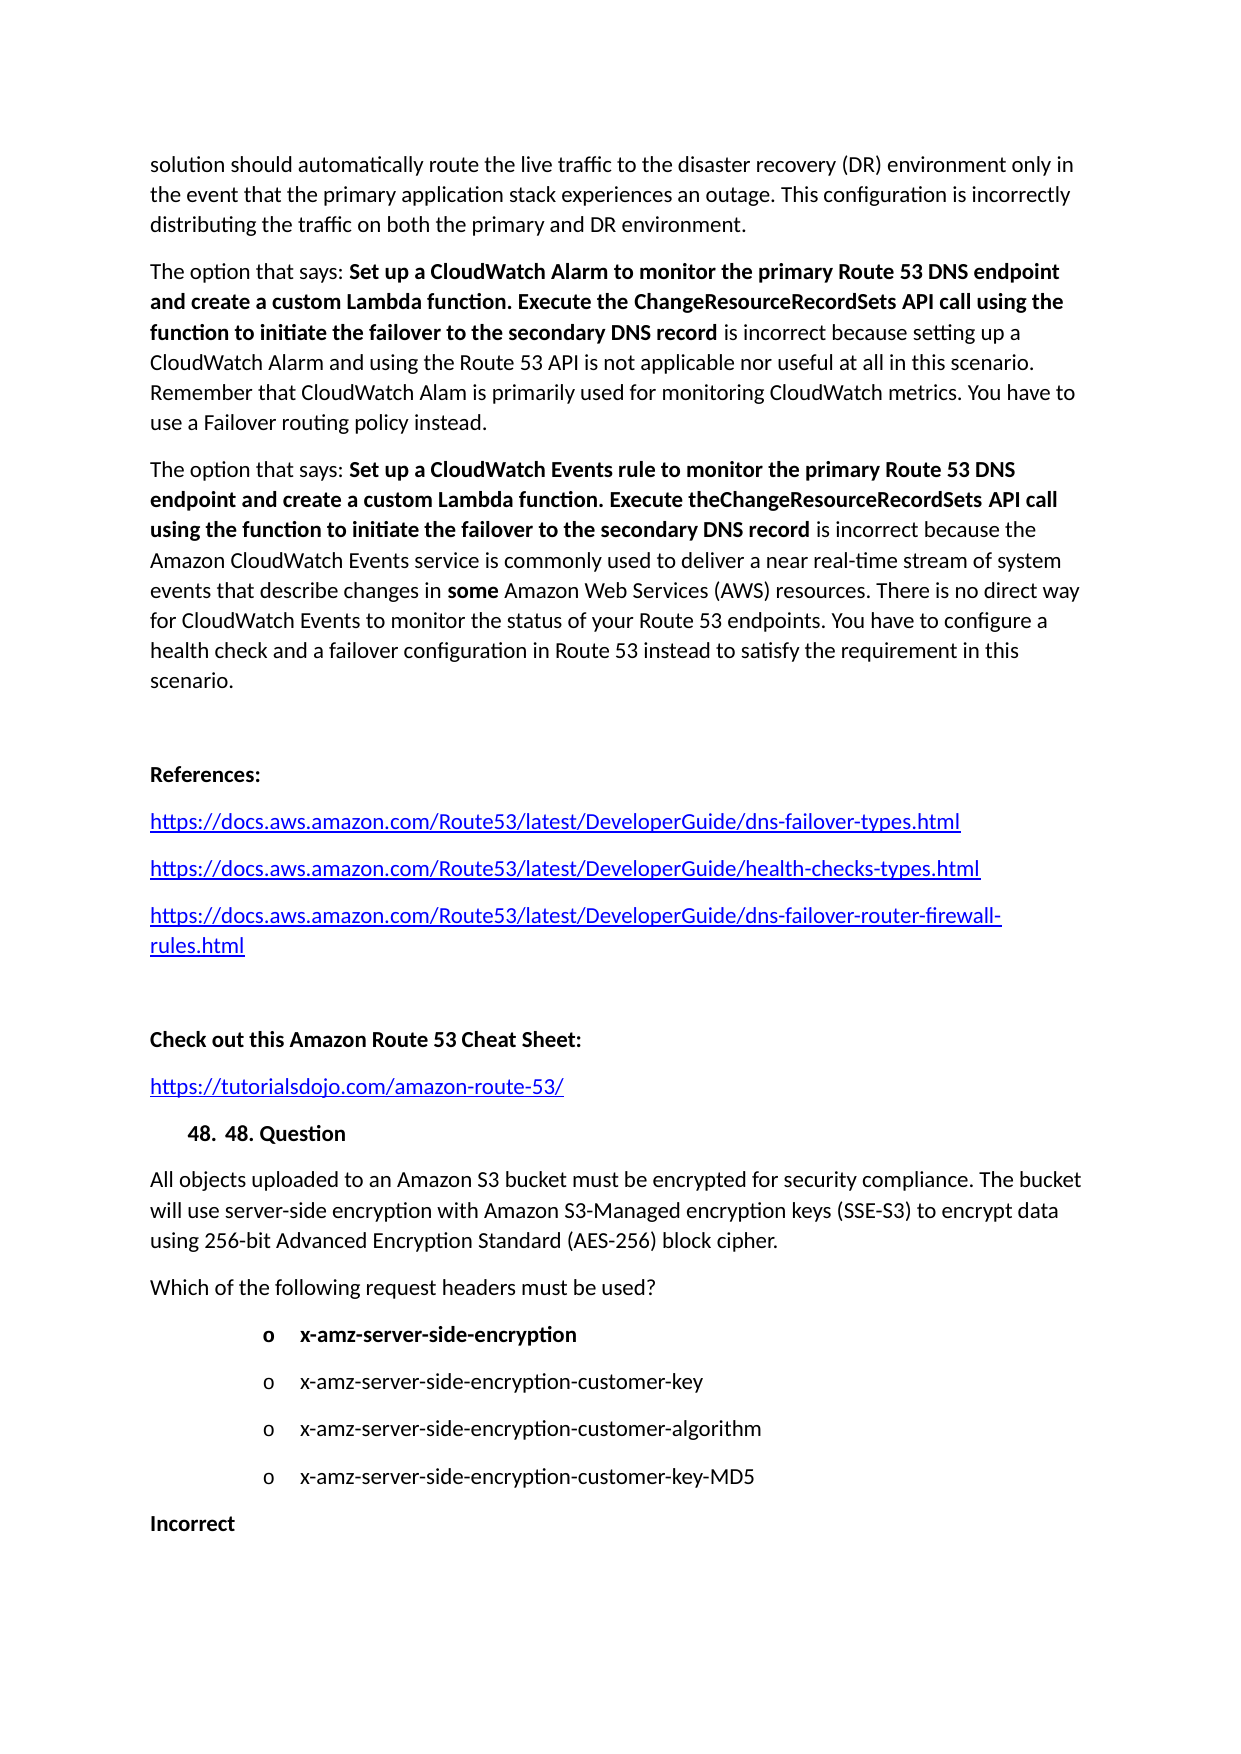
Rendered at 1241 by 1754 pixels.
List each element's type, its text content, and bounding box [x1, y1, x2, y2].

text Incorrect [150, 1509, 1090, 1537]
list x-amz-server-side-encryption-customer-key-MD5 [262, 1462, 1090, 1491]
text All objects uploaded to an Amazon S3 bucket must be encrypted for security compliance. The bucket will use server-side encryption with Amazon S3-Managed encryption keys (SSE-S3) to encrypt data using 256-bit Advanced Encryption Standard (AES-256) block cipher. [150, 1166, 1090, 1254]
text https://docs.aws.amazon.com/Route53/latest/DeveloperGuide/health-checks-types.html [150, 854, 1090, 882]
text Which of the following request headers must be used? [150, 1273, 1090, 1301]
list x-amz-server-side-encryption-customer-algorithm [262, 1414, 1090, 1443]
list x-amz-server-side-encryption [262, 1320, 1090, 1348]
text https://tutorialsdojo.com/amazon-route-53/ [150, 1072, 1090, 1100]
text Check out this Amazon Route 53 Cheat Sheet: [150, 1025, 1090, 1053]
list x-amz-server-side-encryption-customer-key [262, 1367, 1090, 1396]
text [150, 150, 1090, 238]
list 48. Question [187, 1119, 1090, 1147]
text The option that says: Set up a CloudWatch Events rule to monitor the primary Route 53 DNS endpoint and create a custom Lambda function. Execute theChangeResourceRecordSets API call using the function to initiate the failover to the secondary DNS record is incorrect because the Amazon CloudWatch Events service is commonly used to deliver a near real-time stream of system events that describe changes in some Amazon Web Services (AWS) resources. There is no direct way for CloudWatch Events to monitor the status of your Route 53 endpoints. You have to configure a health check and a failover configuration in Route 53 instead to satisfy the requirement in this scenario. [150, 455, 1090, 695]
text The option that says: Set up a CloudWatch Alarm to monitor the primary Route 53 DNS endpoint and create a custom Lambda function. Execute the ChangeResourceRecordSets API call using the function to initiate the failover to the secondary DNS record is incorrect because setting up a CloudWatch Alarm and using the Route 53 API is not applicable nor useful at all in this scenario. Remember that CloudWatch Alam is primarily used for monitoring CloudWatch metrics. You have to use a Failover routing policy instead. [150, 257, 1090, 436]
text https://docs.aws.amazon.com/Route53/latest/DeveloperGuide/dns-failover-types.html [150, 807, 1090, 835]
text References: [150, 760, 1090, 788]
text https://docs.aws.amazon.com/Route53/latest/DeveloperGuide/dns-failover-router-firewall-rules.html [150, 901, 1090, 959]
